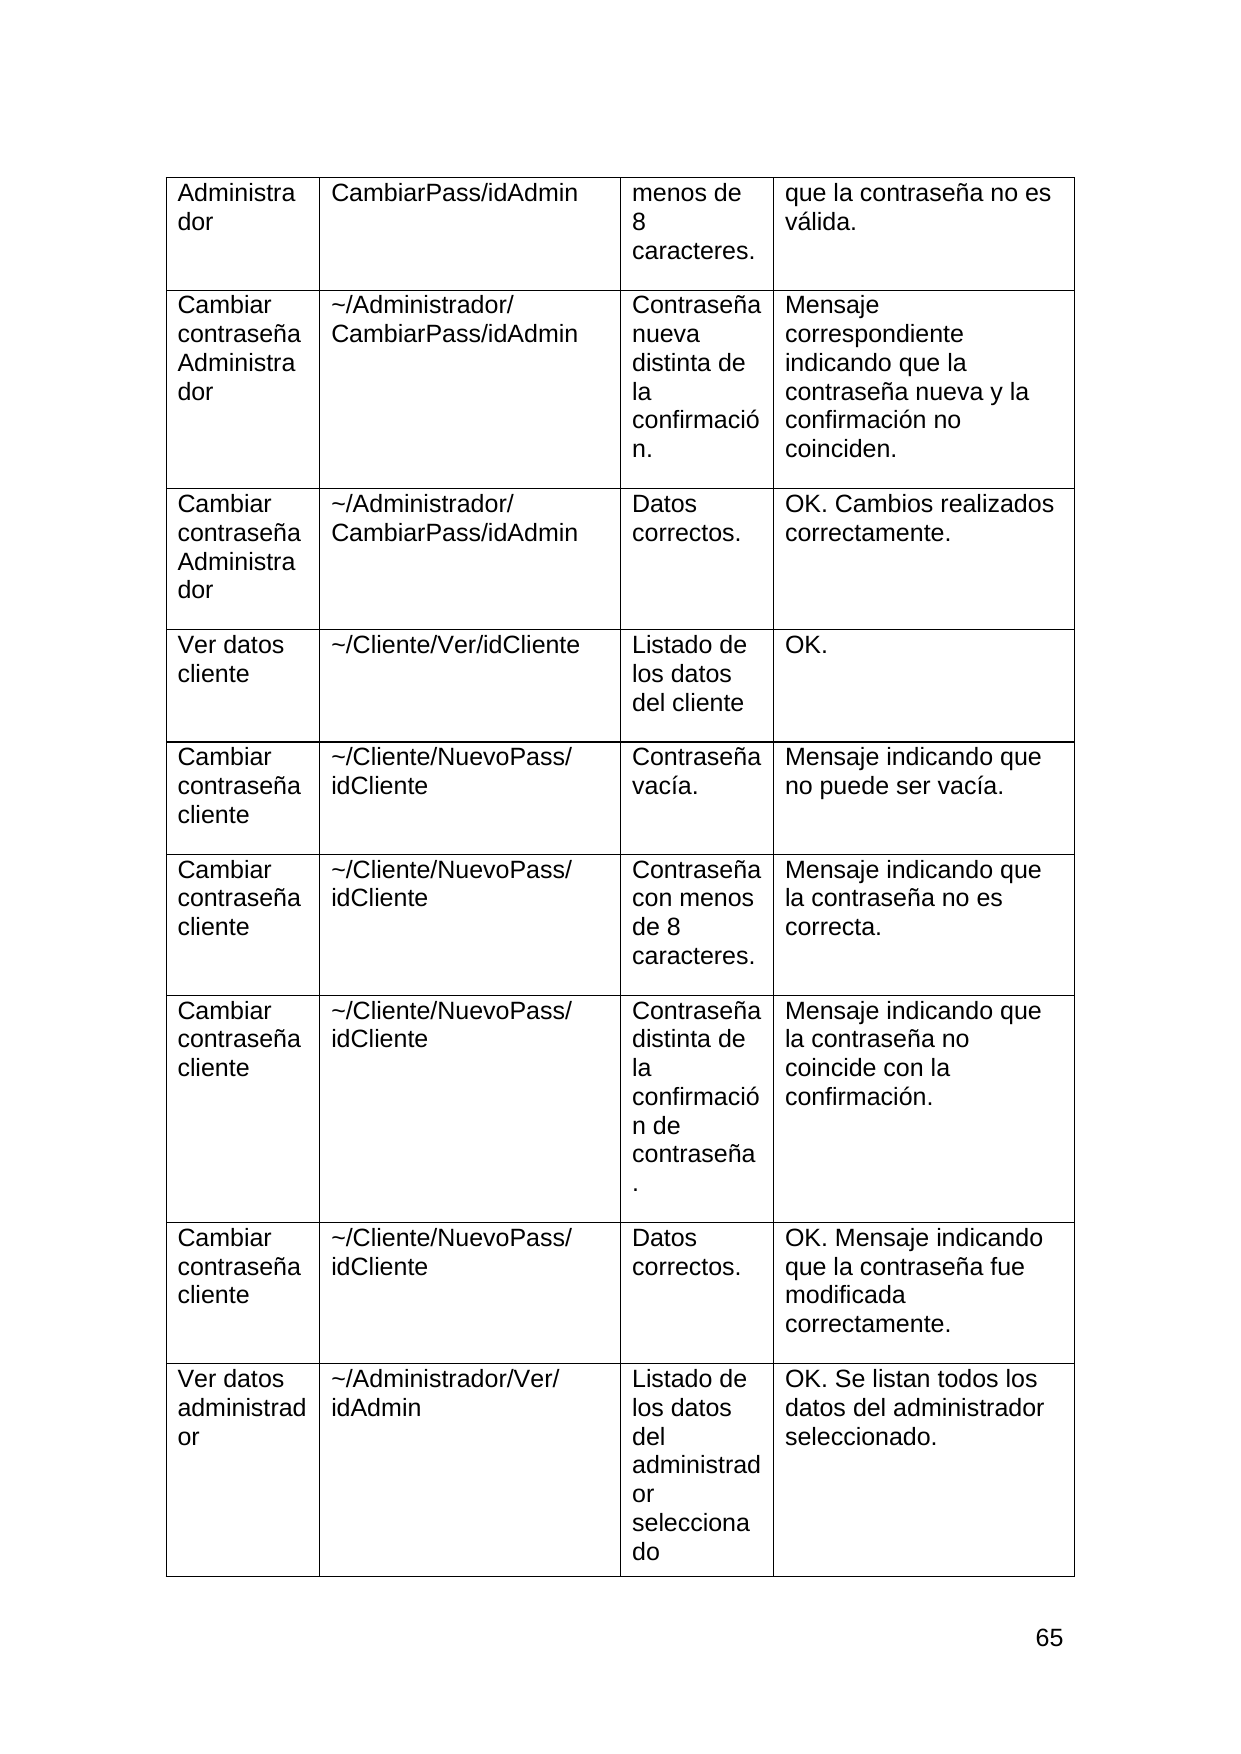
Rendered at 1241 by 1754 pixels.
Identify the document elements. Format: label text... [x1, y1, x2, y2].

table_cell Mensaje indicando que la contraseña no es correcta. [774, 855, 1074, 995]
table_cell ~/Administrador/CambiarPass/idAdmin [320, 489, 620, 629]
table_cell Cambiar contraseña cliente [167, 996, 319, 1222]
table_cell OK. Mensaje indicando que la contraseña fue modificada correctamente. [774, 1223, 1074, 1363]
table_cell Ver datos administrador [167, 1364, 319, 1576]
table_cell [621, 178, 773, 289]
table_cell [774, 178, 1074, 289]
table_cell Mensaje indicando que la contraseña no coincide con la confirmación. [774, 996, 1074, 1222]
table_cell Contraseña distinta de la confirmación de contraseña. [621, 996, 773, 1222]
table_cell Cambiar contraseña cliente [167, 743, 319, 854]
table_cell Contraseña vacía. [621, 743, 773, 854]
table_cell Contraseña con menos de 8 caracteres. [621, 855, 773, 995]
table_cell Cambiar contraseña cliente [167, 1223, 319, 1363]
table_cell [167, 178, 319, 289]
table_cell ~/Cliente/NuevoPass/idCliente [320, 996, 620, 1222]
table_cell ~/Cliente/NuevoPass/idCliente [320, 1223, 620, 1363]
table_cell ~/Cliente/NuevoPass/idCliente [320, 855, 620, 995]
table_cell OK. Cambios realizados correctamente. [774, 489, 1074, 629]
table_cell Datos correctos. [621, 1223, 773, 1363]
table_cell ~/Administrador/Ver/idAdmin [320, 1364, 620, 1576]
table_cell ~/Cliente/NuevoPass/idCliente [320, 743, 620, 854]
table_cell Listado de los datos del cliente [621, 630, 773, 741]
table_cell Contraseña nueva distinta de la confirmación. [621, 291, 773, 488]
table_cell Datos correctos. [621, 489, 773, 629]
table_cell Cambiar contraseña Administrador [167, 489, 319, 629]
table_cell Mensaje correspondiente indicando que la contraseña nueva y la confirmación no coinciden. [774, 291, 1074, 488]
table_cell Mensaje indicando que no puede ser vacía. [774, 743, 1074, 854]
table_cell OK. [774, 630, 1074, 741]
table_cell ~/Administrador/CambiarPass/idAdmin [320, 291, 620, 488]
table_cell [320, 178, 620, 289]
table_cell Cambiar contraseña cliente [167, 855, 319, 995]
table_cell Listado de los datos del administrador seleccionado [621, 1364, 773, 1576]
table_cell Cambiar contraseña Administrador [167, 291, 319, 488]
table_cell Ver datos cliente [167, 630, 319, 741]
table_cell OK. Se listan todos los datos del administrador seleccionado. [774, 1364, 1074, 1576]
table_cell ~/Cliente/Ver/idCliente [320, 630, 620, 741]
